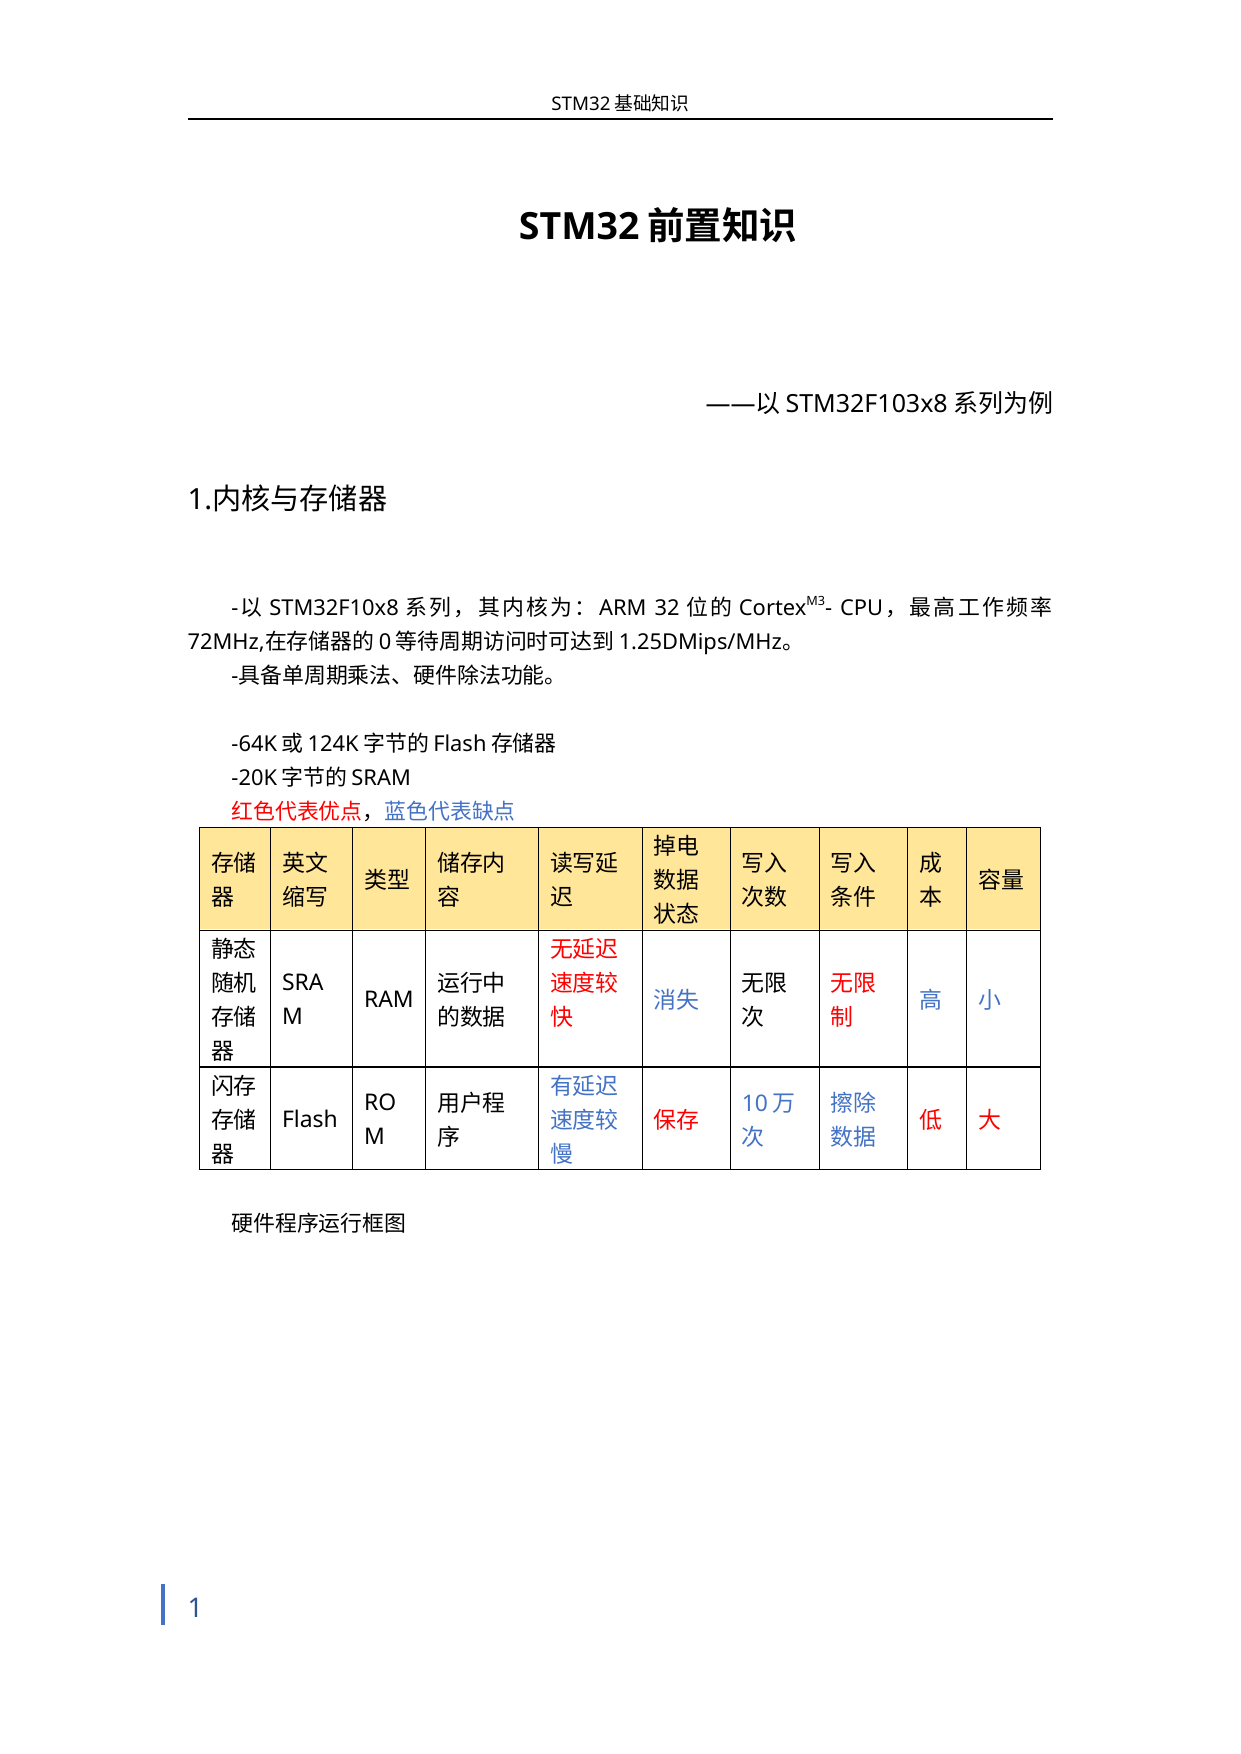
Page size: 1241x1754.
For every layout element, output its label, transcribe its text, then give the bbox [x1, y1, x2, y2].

table_header 储存内容 [426, 828, 538, 929]
table_cell ROM [353, 1068, 425, 1169]
table_cell 无延迟速度较快 [539, 931, 642, 1066]
text -20K字节的SRAM [187, 759, 1053, 793]
text -以STM32F10x8系列，其内核为：ARM 32位的CortexM3- CPU，最高工作频率72MHz,在存储器的0等待周期访问时可达到1.25DMips/MHz。 [187, 589, 1053, 657]
table_cell 高 [908, 931, 966, 1066]
table_cell 无限次 [731, 931, 819, 1066]
table_header 成本 [908, 828, 966, 929]
table_cell 运行中的数据 [426, 931, 538, 1066]
text -64K或124K字节的Flash存储器 [187, 725, 1053, 759]
subtitle STM32前置知识 [187, 189, 1053, 257]
table_cell 保存 [643, 1068, 730, 1169]
table_header 掉电数据状态 [643, 828, 730, 929]
text 硬件程序运行框图 [187, 1204, 1053, 1238]
table_cell 擦除数据 [820, 1068, 907, 1169]
table_header 读写延迟 [539, 828, 642, 929]
table_cell 闪存存储器 [200, 1068, 270, 1169]
table_cell 用户程序 [426, 1068, 538, 1169]
table_cell 大 [967, 1068, 1040, 1169]
table_cell RAM [353, 931, 425, 1066]
table_cell 10万次 [731, 1068, 819, 1169]
table_cell 静态随机存储器 [200, 931, 270, 1066]
text 红色代表优点，蓝色代表缺点 [187, 793, 1053, 827]
table_cell 消失 [643, 931, 730, 1066]
table_cell 小 [967, 931, 1040, 1066]
table_header 存储器 [200, 828, 270, 929]
table_cell Flash [271, 1068, 352, 1169]
text -具备单周期乘法、硬件除法功能。 [187, 657, 1053, 691]
subtitle 1.内核与存储器 [187, 463, 1053, 531]
table_header 写入次数 [731, 828, 819, 929]
table_header 英文缩写 [271, 828, 352, 929]
table_header 类型 [353, 828, 425, 929]
table_header 容量 [967, 828, 1040, 929]
table_cell SRAM [271, 931, 352, 1066]
subtitle ——以STM32F103x8系列为例 [187, 368, 1053, 436]
table_header 写入条件 [820, 828, 907, 929]
table_cell 有延迟速度较慢 [539, 1068, 642, 1169]
table_cell 低 [908, 1068, 966, 1169]
table_cell 无限制 [820, 931, 907, 1066]
